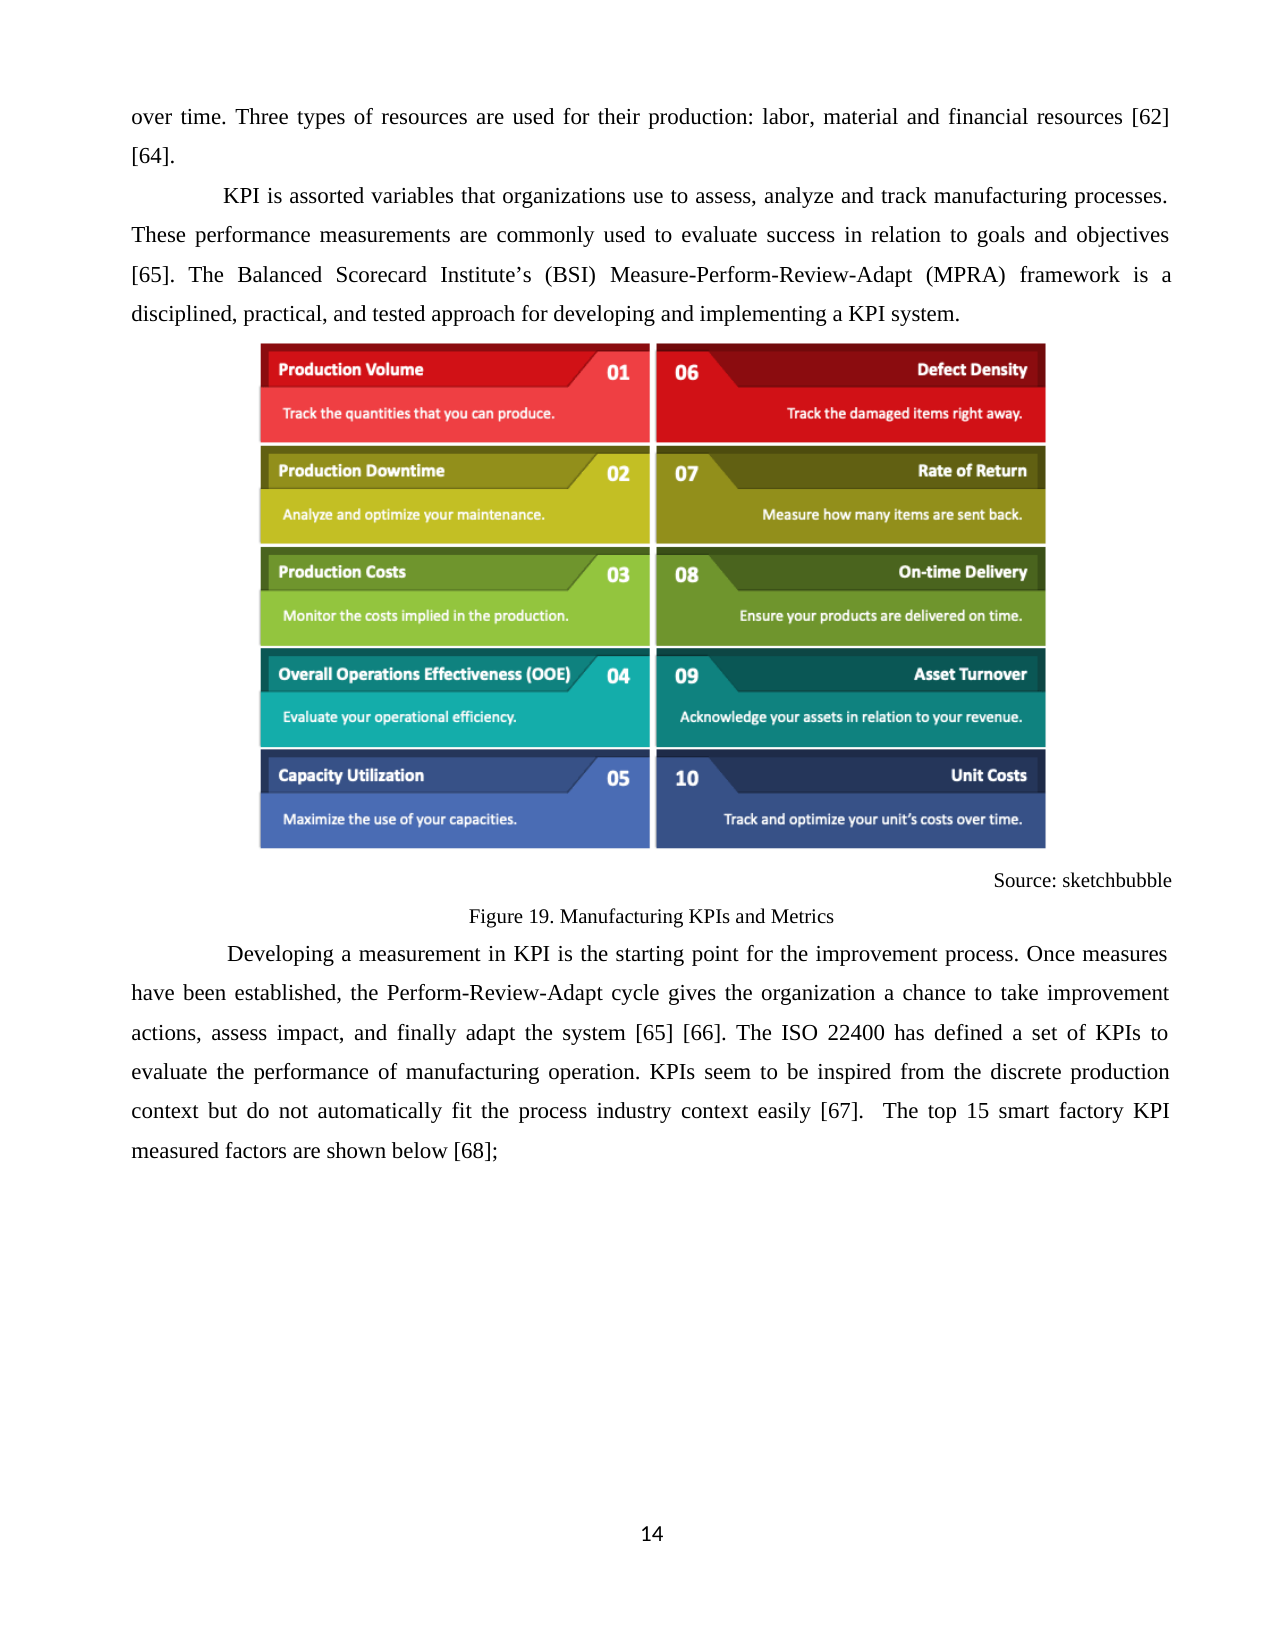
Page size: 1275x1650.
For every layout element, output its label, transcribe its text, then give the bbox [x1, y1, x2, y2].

text Source: sketchbubble [131, 868, 1172, 892]
text KPI is assorted variables that organizations use to assess, analyze and track manufacturing processes. These performance measurements are commonly used to evaluate success in relation to goals and objectives [65]. The Balanced Scorecard Institute’s (BSI) Measure-Perform-Review-Adapt (MPRA) framework is a disciplined, practical, and tested approach for developing and implementing a KPI system. [131, 182, 1172, 327]
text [131, 103, 1172, 169]
picture [254, 340, 1049, 854]
text Figure 19. Manufacturing KPIs and Metrics [131, 904, 1172, 928]
text Developing a measurement in KPI is the starting point for the improvement process. Once measures have been established, the Perform-Review-Adapt cycle gives the organization a chance to take improvement actions, assess impact, and finally adapt the system [65] [66]. The ISO 22400 has defined a set of KPIs to evaluate the performance of manufacturing operation. KPIs seem to be inspired from the discrete production context but do not automatically fit the process industry context easily [67]. The top 15 smart factory KPI measured factors are shown below [68]; [131, 940, 1172, 1163]
